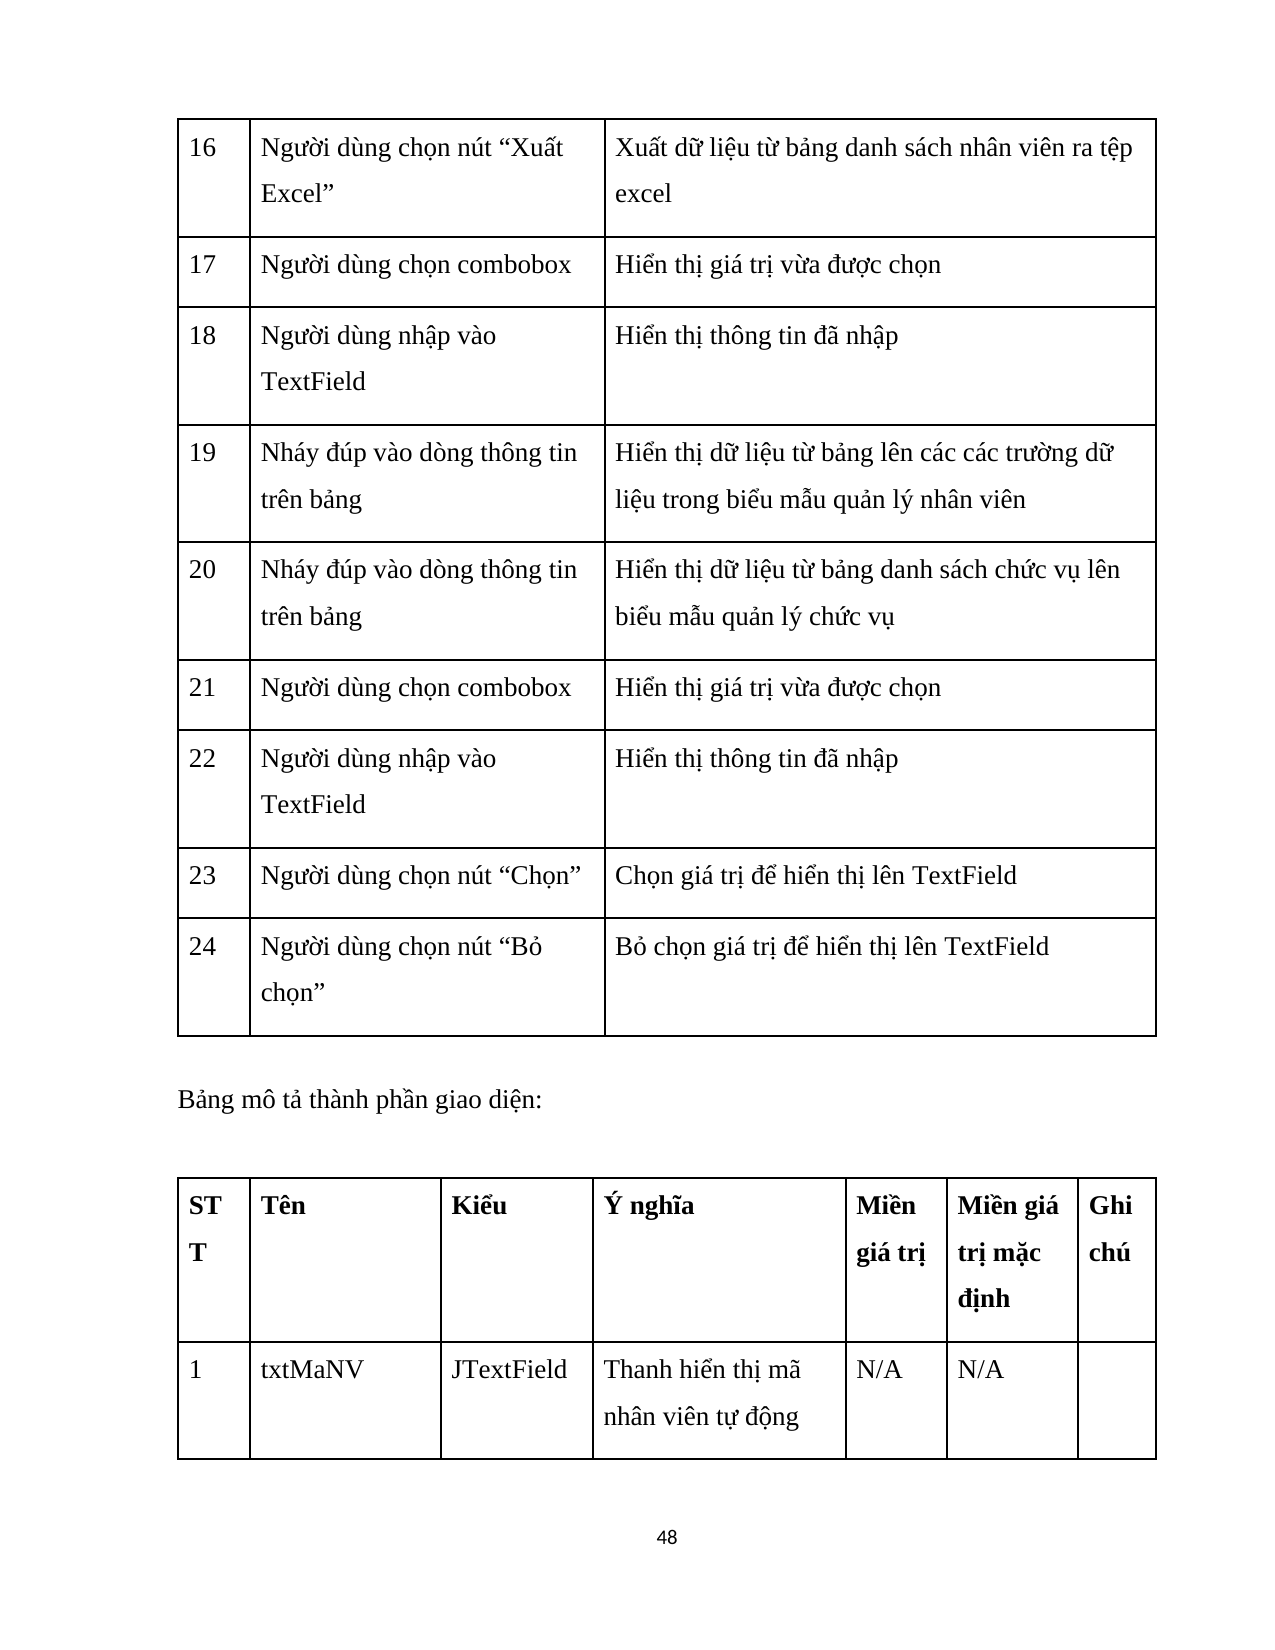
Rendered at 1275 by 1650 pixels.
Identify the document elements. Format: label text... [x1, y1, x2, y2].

table_cell N/A [948, 1343, 1077, 1458]
table_header Miền giá trị mặc định [948, 1179, 1077, 1341]
table_cell Chọn giá trị để hiển thị lên TextField [606, 849, 1155, 917]
table_header Ghi chú [1079, 1179, 1155, 1341]
table_cell Người dùng chọn combobox [251, 238, 604, 306]
table_cell txtMaNV [251, 1343, 440, 1458]
table_cell 1 [179, 1343, 249, 1458]
table_cell Xuất dữ liệu từ bảng danh sách nhân viên ra tệp excel [606, 120, 1155, 236]
table_cell Người dùng nhập vào TextField [251, 308, 604, 424]
table_header Ý nghĩa [594, 1179, 845, 1341]
table_cell JTextField [442, 1343, 592, 1458]
table_cell 16 [179, 120, 249, 236]
table_cell 23 [179, 849, 249, 917]
table_header STT [179, 1179, 249, 1341]
table_cell Người dùng nhập vào TextField [251, 731, 604, 847]
text Bảng mô tả thành phần giao diện: [177, 1083, 1157, 1114]
table_header Kiểu [442, 1179, 592, 1341]
table_cell Người dùng chọn nút “Xuất Excel” [251, 120, 604, 236]
table_cell 19 [179, 426, 249, 541]
table_cell 20 [179, 543, 249, 658]
table_cell Hiển thị thông tin đã nhập [606, 308, 1155, 424]
table_cell Nháy đúp vào dòng thông tin trên bảng [251, 426, 604, 541]
table_cell N/A [847, 1343, 946, 1458]
table_cell [1079, 1343, 1155, 1458]
table_cell Người dùng chọn nút “Chọn” [251, 849, 604, 917]
table_cell Nháy đúp vào dòng thông tin trên bảng [251, 543, 604, 658]
table_cell Hiển thị thông tin đã nhập [606, 731, 1155, 847]
table_cell Thanh hiển thị mã nhân viên tự động [594, 1343, 845, 1458]
table_header Miền giá trị [847, 1179, 946, 1341]
table_header Tên [251, 1179, 440, 1341]
table_cell 18 [179, 308, 249, 424]
table_cell 24 [179, 919, 249, 1035]
table_cell 21 [179, 661, 249, 729]
table_cell Hiển thị giá trị vừa được chọn [606, 238, 1155, 306]
table_cell 17 [179, 238, 249, 306]
table_cell Hiển thị dữ liệu từ bảng danh sách chức vụ lên biểu mẫu quản lý chức vụ [606, 543, 1155, 658]
table_cell Hiển thị giá trị vừa được chọn [606, 661, 1155, 729]
table_cell Bỏ chọn giá trị để hiển thị lên TextField [606, 919, 1155, 1035]
table_cell 22 [179, 731, 249, 847]
table_cell Người dùng chọn nút “Bỏ chọn” [251, 919, 604, 1035]
table_cell Người dùng chọn combobox [251, 661, 604, 729]
table_cell Hiển thị dữ liệu từ bảng lên các các trường dữ liệu trong biểu mẫu quản lý nhân viên [606, 426, 1155, 541]
